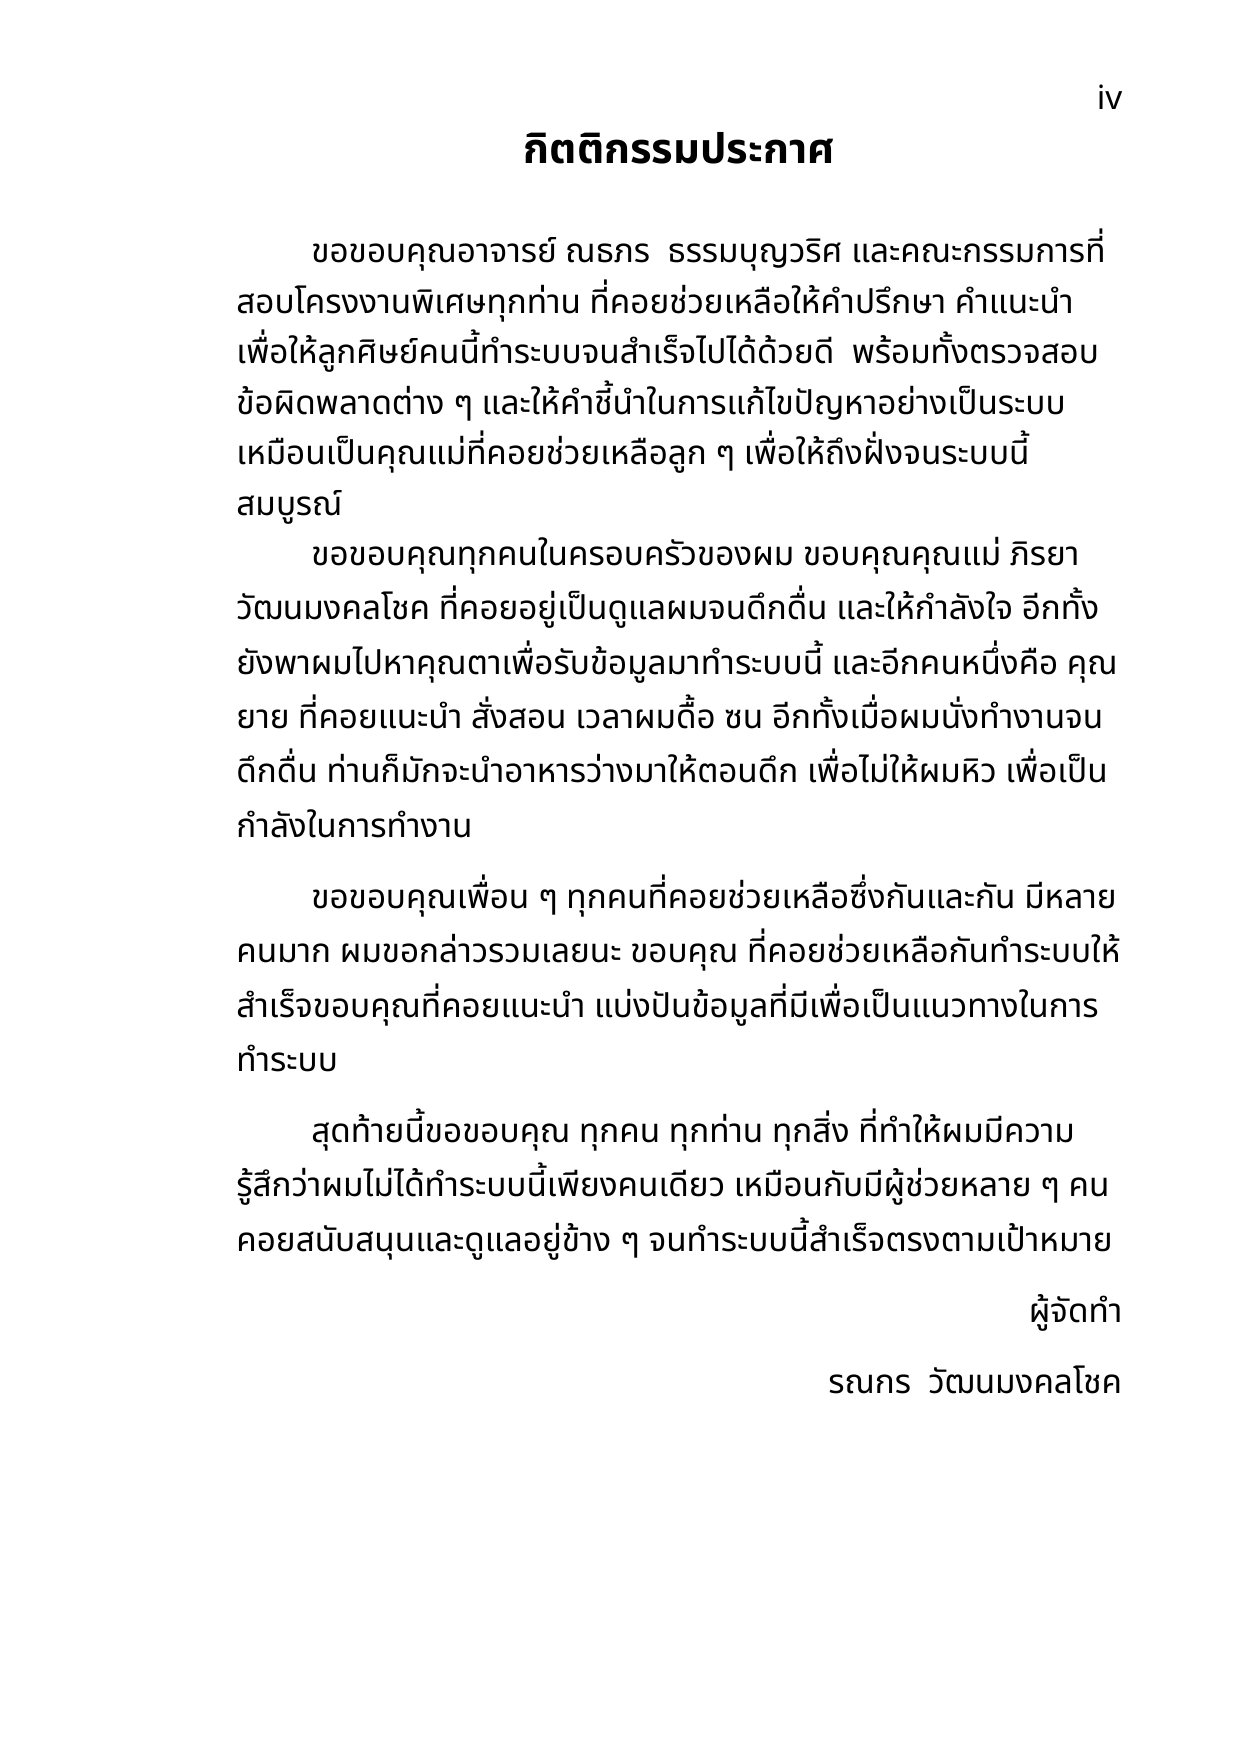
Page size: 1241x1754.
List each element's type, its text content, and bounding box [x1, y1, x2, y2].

text สุดท้ายนี้ขอขอบคุณ ทุกคน ทุกท่าน ทุกสิ่ง ที่ทำให้ผมมีความรู้สึกว่าผมไม่ได้ทำระบบนี้เพียงคนเดียว เหมือนกับมีผู้ช่วยหลาย ๆ คน คอยสนับสนุนและดูแลอยู่ข้าง ๆ จนทำระบบนี้สำเร็จตรงตามเป้าหมาย [236, 1107, 1122, 1266]
text รณกร วัฒนมงคลโชค [236, 1358, 1122, 1408]
text ผู้จัดทำ [236, 1287, 1122, 1337]
text ขอขอบคุณเพื่อน ๆ ทุกคนที่คอยช่วยเหลือซึ่งกันและกัน มีหลายคนมาก ผมขอกล่าวรวมเลยนะ ขอบคุณ ที่คอยช่วยเหลือกันทำระบบให้สำเร็จขอบคุณที่คอยแนะนำ แบ่งปันข้อมูลที่มีเพื่อเป็นแนวทางในการทำระบบ [236, 873, 1122, 1086]
text ขอขอบคุณอาจารย์ ณธภร ธรรมบุญวริศ และคณะกรรมการที่สอบโครงงานพิเศษทุกท่าน ที่คอยช่วยเหลือให้คำปรึกษา คำแนะนำ เพื่อให้ลูกศิษย์คนนี้ทำระบบจนสำเร็จไปได้ด้วยดี พร้อมทั้งตรวจสอบข้อผิดพลาดต่าง ๆ และให้คำชี้นำในการแก้ไขปัญหาอย่างเป็นระบบ เหมือนเป็นคุณแม่ที่คอยช่วยเหลือลูก ๆ เพื่อให้ถึงฝั่งจนระบบนี้สมบูรณ์ [236, 227, 1122, 530]
subtitle กิตติกรรมประกาศ [236, 119, 1122, 182]
text ขอขอบคุณทุกคนในครอบครัวของผม ขอบคุณคุณแม่ ภิรยา วัฒนมงคลโชค ที่คอยอยู่เป็นดูแลผมจนดึกดื่น และให้กำลังใจ อีกทั้งยังพาผมไปหาคุณตาเพื่อรับข้อมูลมาทำระบบนี้ และอีกคนหนึ่งคือ คุณยาย ที่คอยแนะนำ สั่งสอน เวลาผมดื้อ ซน อีกทั้งเมื่อผมนั่งทำงานจนดึกดื่น ท่านก็มักจะนำอาหารว่างมาให้ตอนดึก เพื่อไม่ให้ผมหิว เพื่อเป็นกำลังในการทำงาน [236, 530, 1122, 852]
